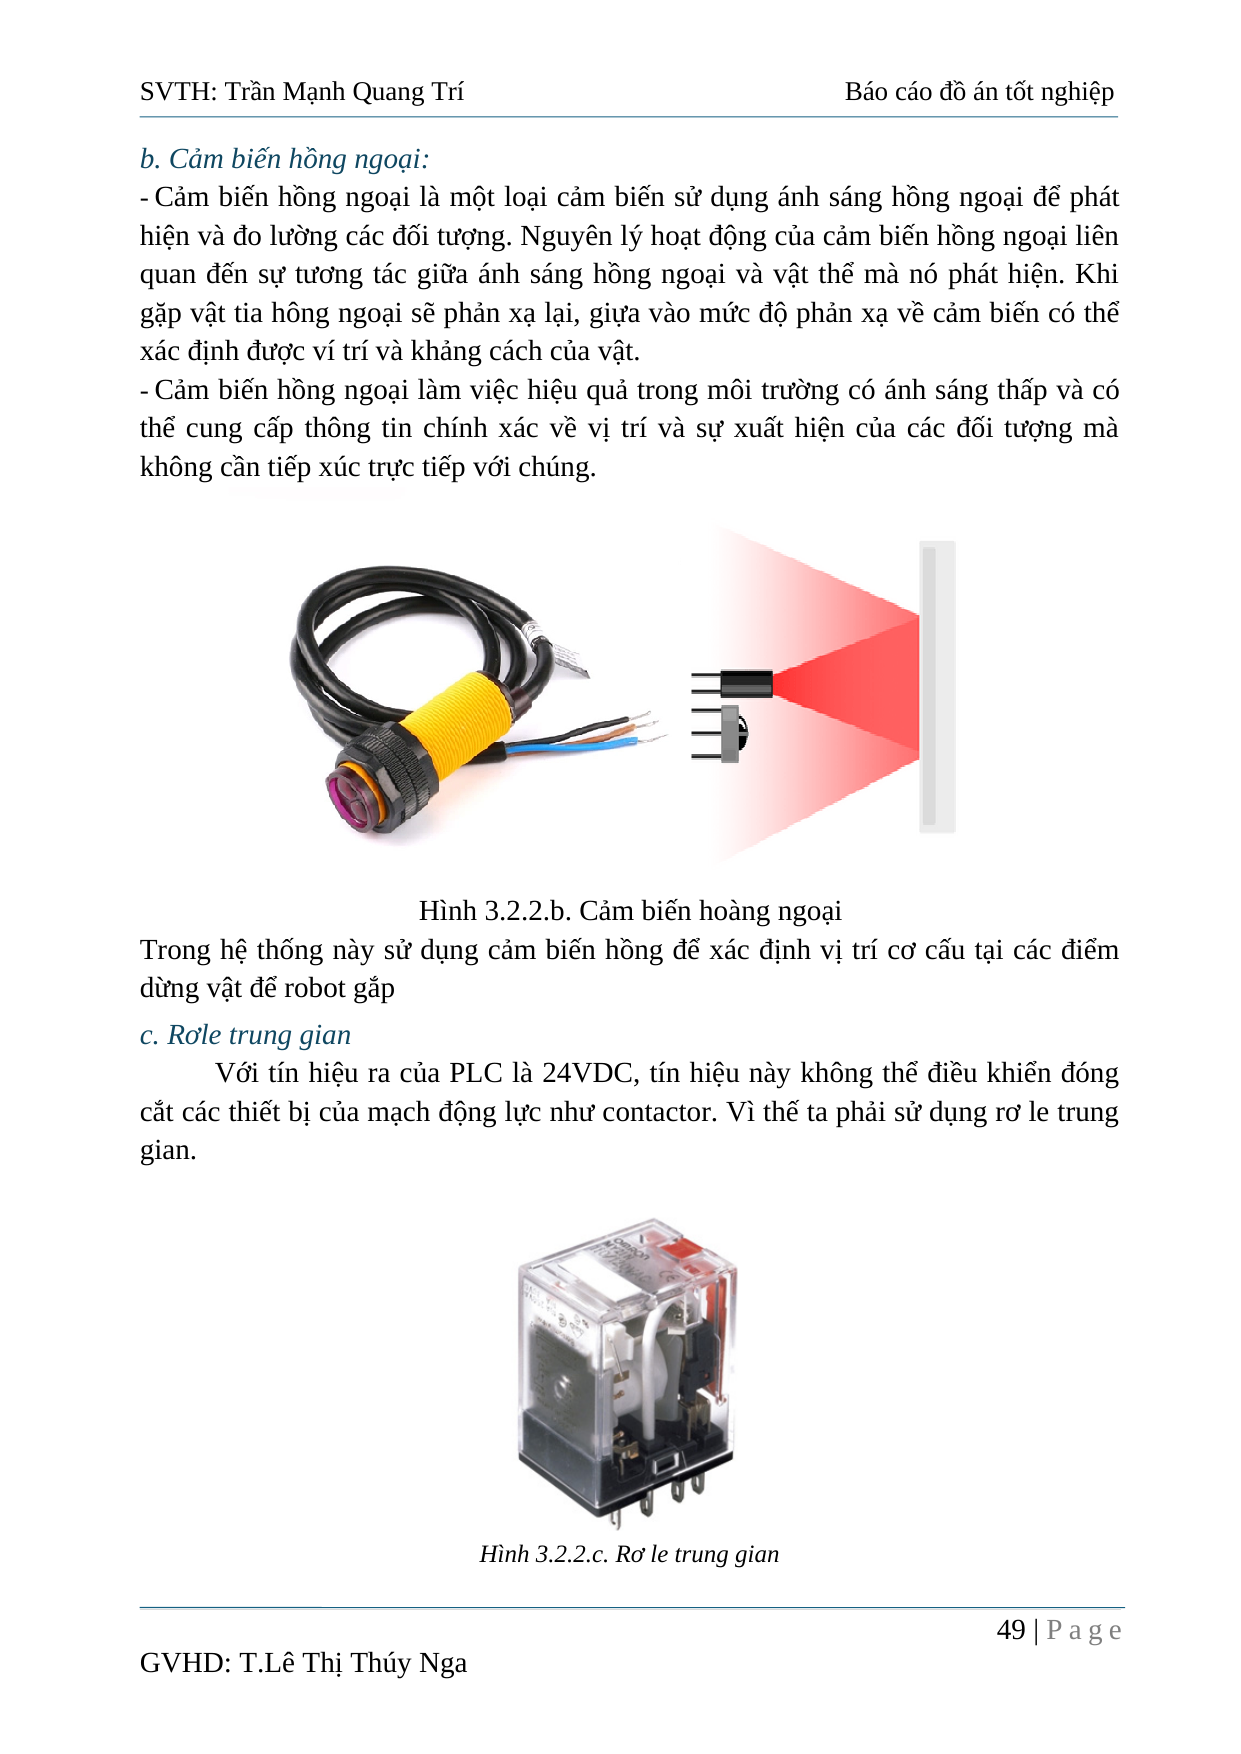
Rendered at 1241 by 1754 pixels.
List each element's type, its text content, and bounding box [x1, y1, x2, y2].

text Với tín hiệu ra của PLC là 24VDC, tín hiệu này không thể điều khiển đóng cắt các thiết bị của mạch động lực như contactor. Vì thế ta phải sử dụng rơ le trung gian. [139, 1055, 1121, 1166]
subtitle c. Rơle trung gian [139, 1017, 1121, 1051]
list Cảm biến hồng ngoại làm việc hiệu quả trong môi trường có ánh sáng thấp và có thể cung cấp thông tin chính xác về vị trí và sự xuất hiện của các đối tượng mà không cần tiếp xúc trực tiếp với chúng. [139, 372, 1121, 483]
picture [468, 1209, 793, 1535]
picture [228, 487, 1033, 889]
text Hình 3.2.2.b. Cảm biến hoàng ngoại [139, 893, 1121, 927]
text Trong hệ thống này sử dụng cảm biến hồng để xác định vị trí cơ cấu tại các điểm dừng vật để robot gắp [139, 932, 1121, 1004]
subtitle b. Cảm biến hồng ngoại: [139, 142, 1121, 175]
text Hình 3.2.2.c. Rơ le trung gian [139, 1539, 1121, 1568]
list Cảm biến hồng ngoại là một loại cảm biến sử dụng ánh sáng hồng ngoại để phát hiện và đo lường các đối tượng. Nguyên lý hoạt động của cảm biến hồng ngoại liên quan đến sự tương tác giữa ánh sáng hồng ngoại và vật thể mà nó phát hiện. Khi gặp vật tia hông ngoại sẽ phản xạ lại, giựa vào mức độ phản xạ về cảm biến có thể xác định được ví trí và khảng cách của vật. [139, 179, 1121, 367]
